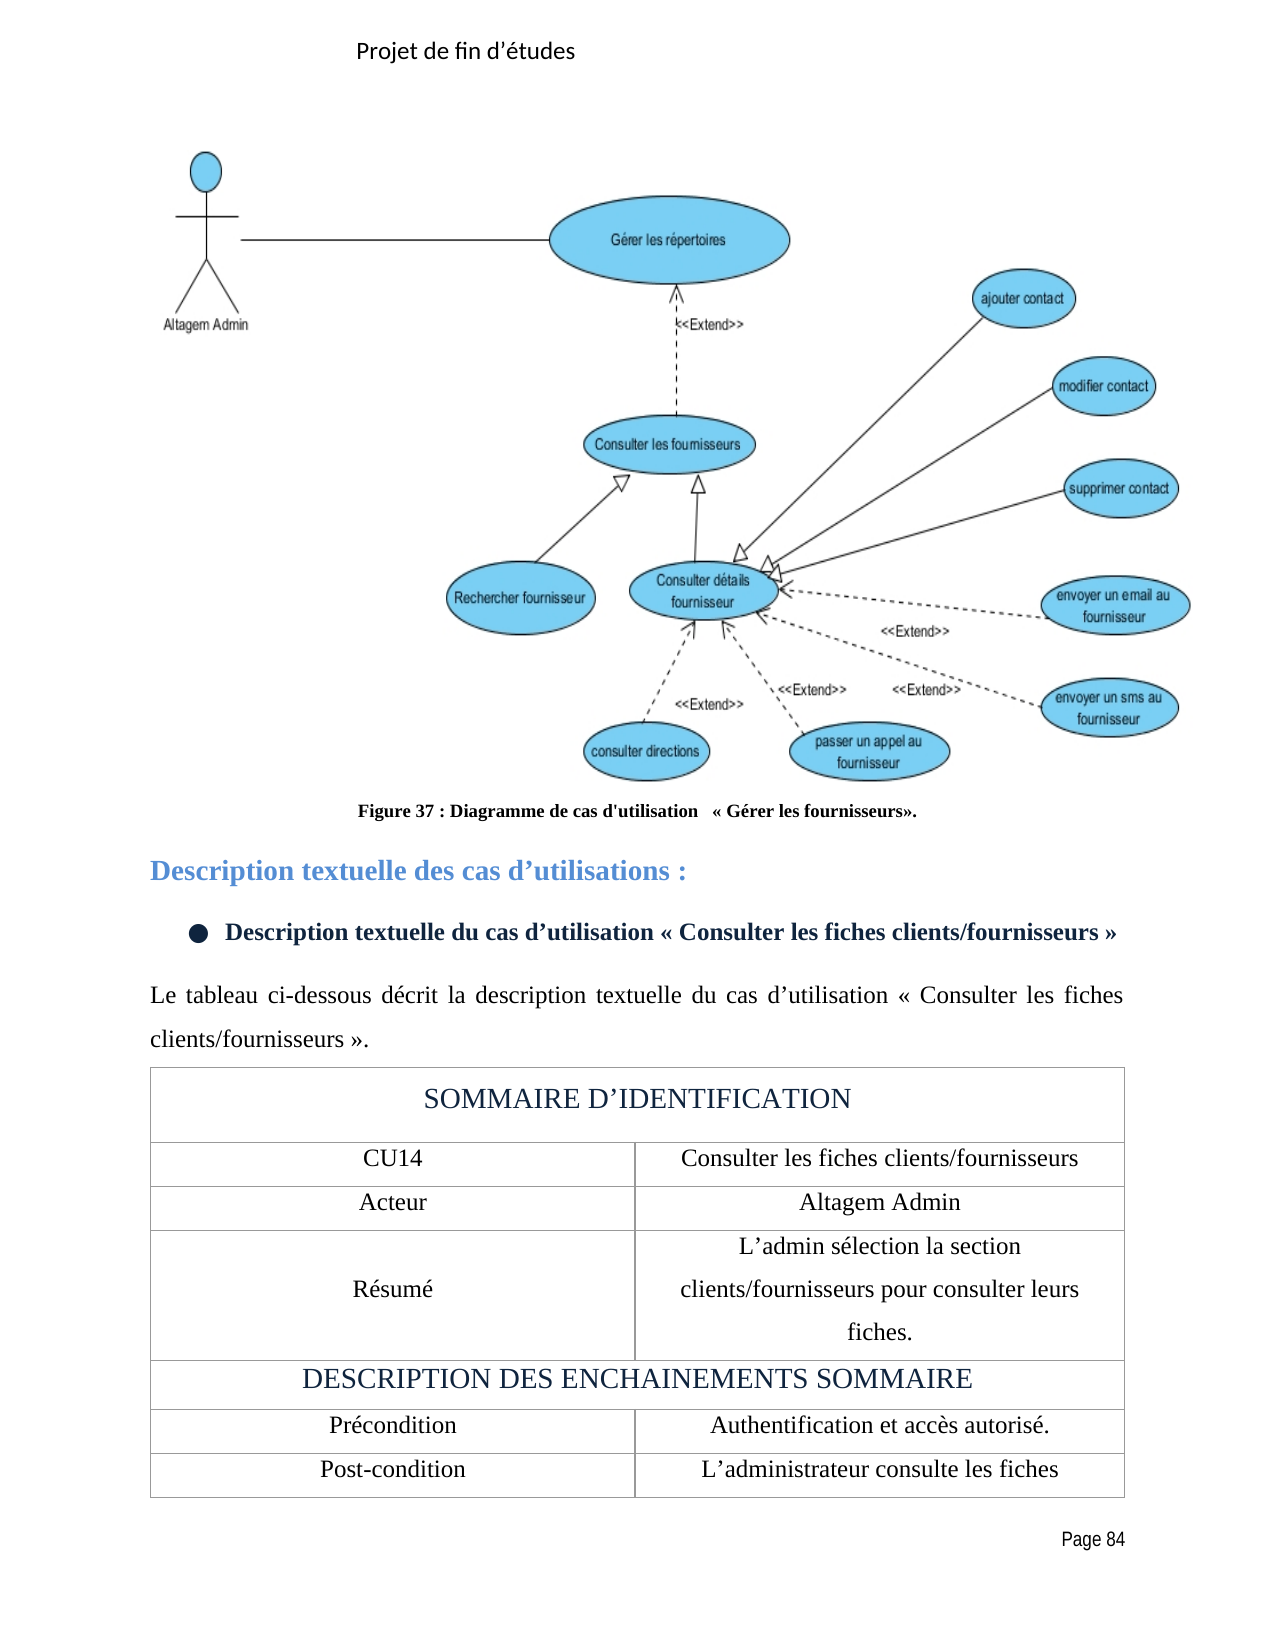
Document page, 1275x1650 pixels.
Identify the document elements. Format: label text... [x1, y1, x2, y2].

table_cell Consulter les fiches clients/fournisseurs [636, 1143, 1124, 1186]
table_cell DESCRIPTION DES ENCHAINEMENTS SOMMAIRE [151, 1361, 1124, 1409]
picture [150, 150, 1194, 786]
table_cell CU14 [151, 1143, 634, 1186]
text Le tableau ci-dessous décrit la description textuelle du cas d’utilisation « Consulter les fiches clients/fournisseurs ». [150, 981, 1125, 1052]
table_cell Altagem Admin [636, 1187, 1124, 1230]
text Description textuelle des cas d’utilisations : [150, 853, 1125, 887]
table_cell Précondition [151, 1410, 634, 1453]
table_header SOMMAIRE D’IDENTIFICATION [151, 1068, 1124, 1142]
table_cell L’admin sélection la section clients/fournisseurs pour consulter leurs fiches. [636, 1231, 1124, 1360]
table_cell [636, 1454, 1124, 1497]
table_cell Résumé [151, 1231, 634, 1360]
list Description textuelle du cas d’utilisation « Consulter les fiches clients/fournisseurs » [187, 904, 1125, 955]
text Figure 37 : Diagramme de cas d'utilisation « Gérer les fournisseurs». [150, 800, 1125, 822]
table_cell Acteur [151, 1187, 634, 1230]
table_cell Authentification et accès autorisé. [636, 1410, 1124, 1453]
table_cell Post-condition [151, 1454, 634, 1497]
